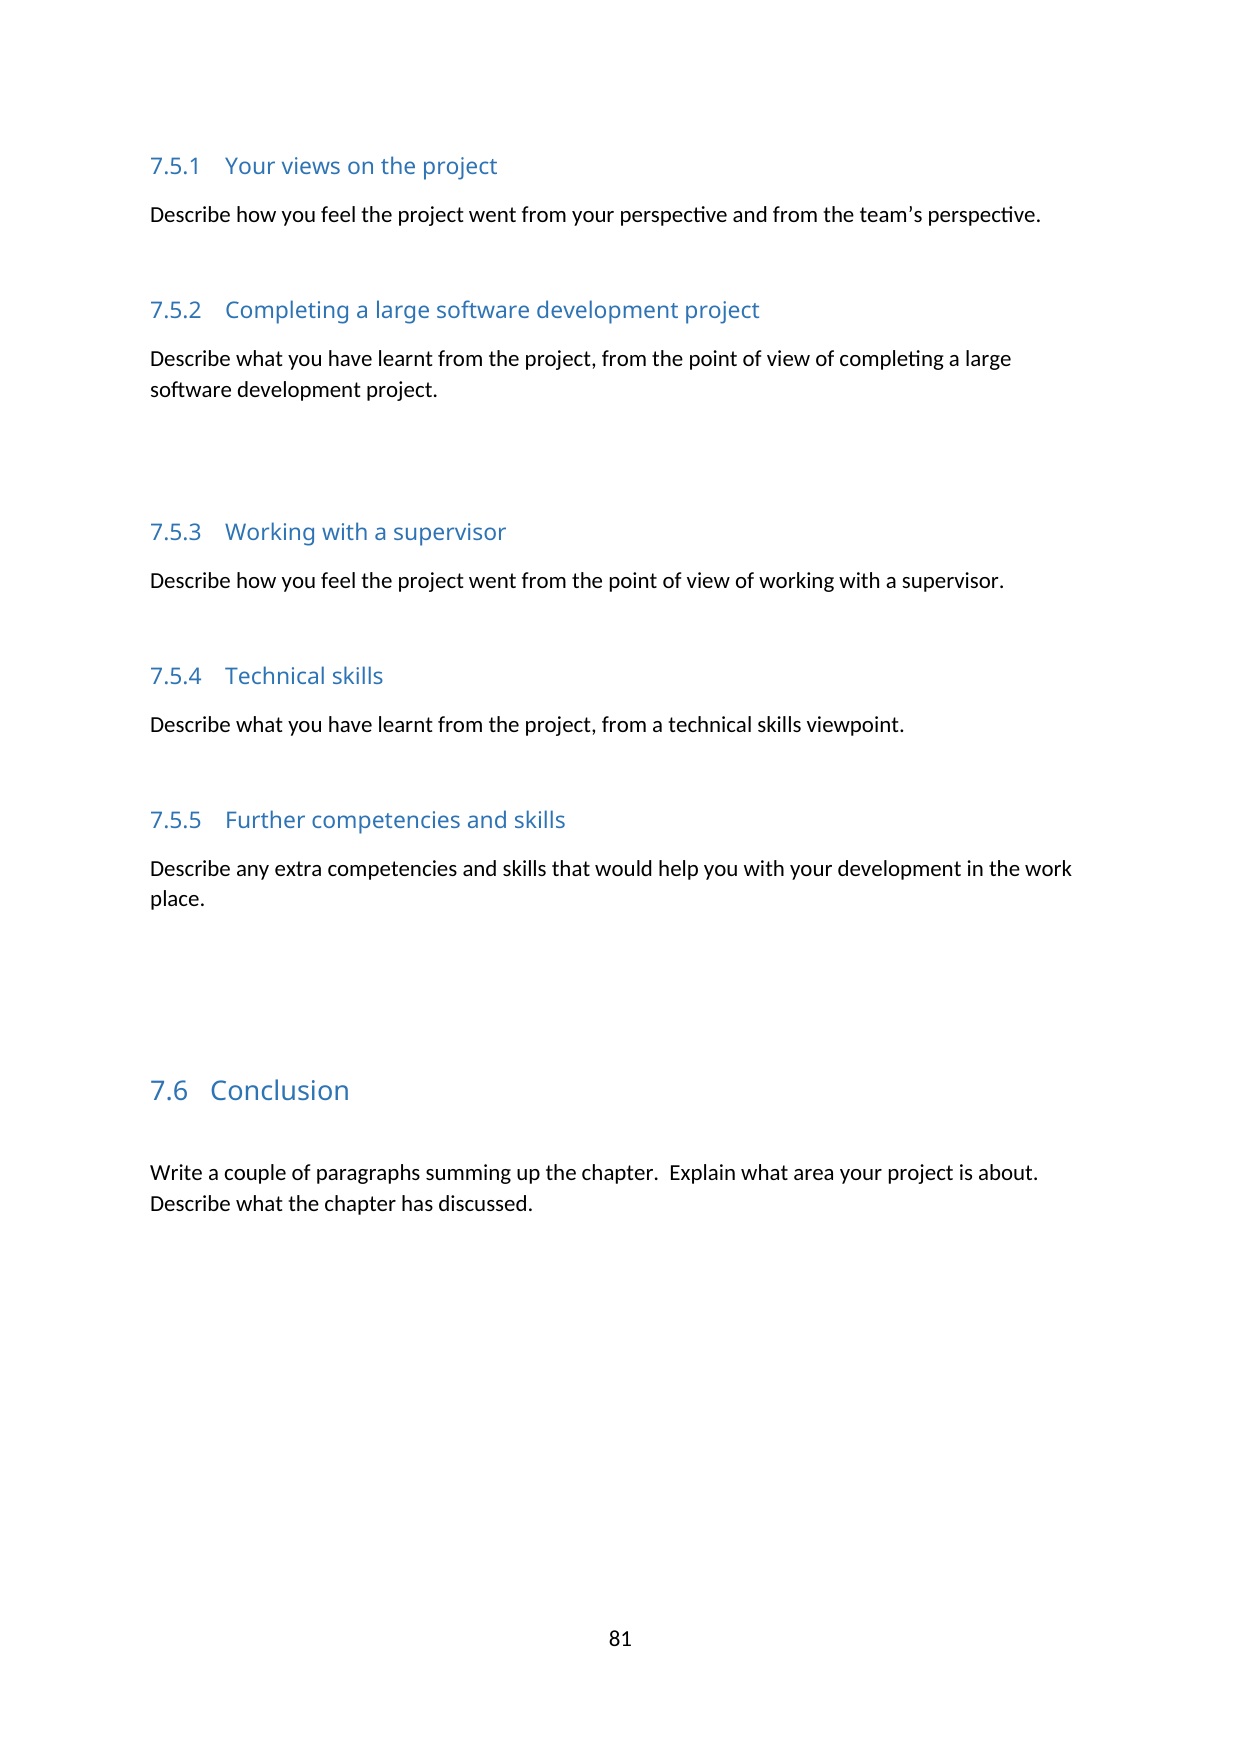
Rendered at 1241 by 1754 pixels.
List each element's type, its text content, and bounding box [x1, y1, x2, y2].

subtitle Conclusion [150, 1072, 1090, 1109]
text Describe any extra competencies and skills that would help you with your development in the work place. [150, 854, 1090, 912]
text Write a couple of paragraphs summing up the chapter. Explain what area your project is about. Describe what the chapter has discussed. [150, 1158, 1090, 1217]
text Describe how you feel the project went from the point of view of working with a supervisor. [150, 566, 1090, 594]
text Describe what you have learnt from the project, from the point of view of completing a large software development project. [150, 344, 1090, 403]
subtitle Working with a supervisor [150, 515, 1090, 547]
subtitle Your views on the project [150, 150, 1090, 181]
subtitle Further competencies and skills [150, 804, 1090, 835]
text Describe what you have learnt from the project, from a technical skills viewpoint. [150, 710, 1090, 738]
subtitle Completing a large software development project [150, 294, 1090, 325]
subtitle Technical skills [150, 659, 1090, 691]
text Describe how you feel the project went from your perspective and from the team’s perspective. [150, 200, 1090, 228]
